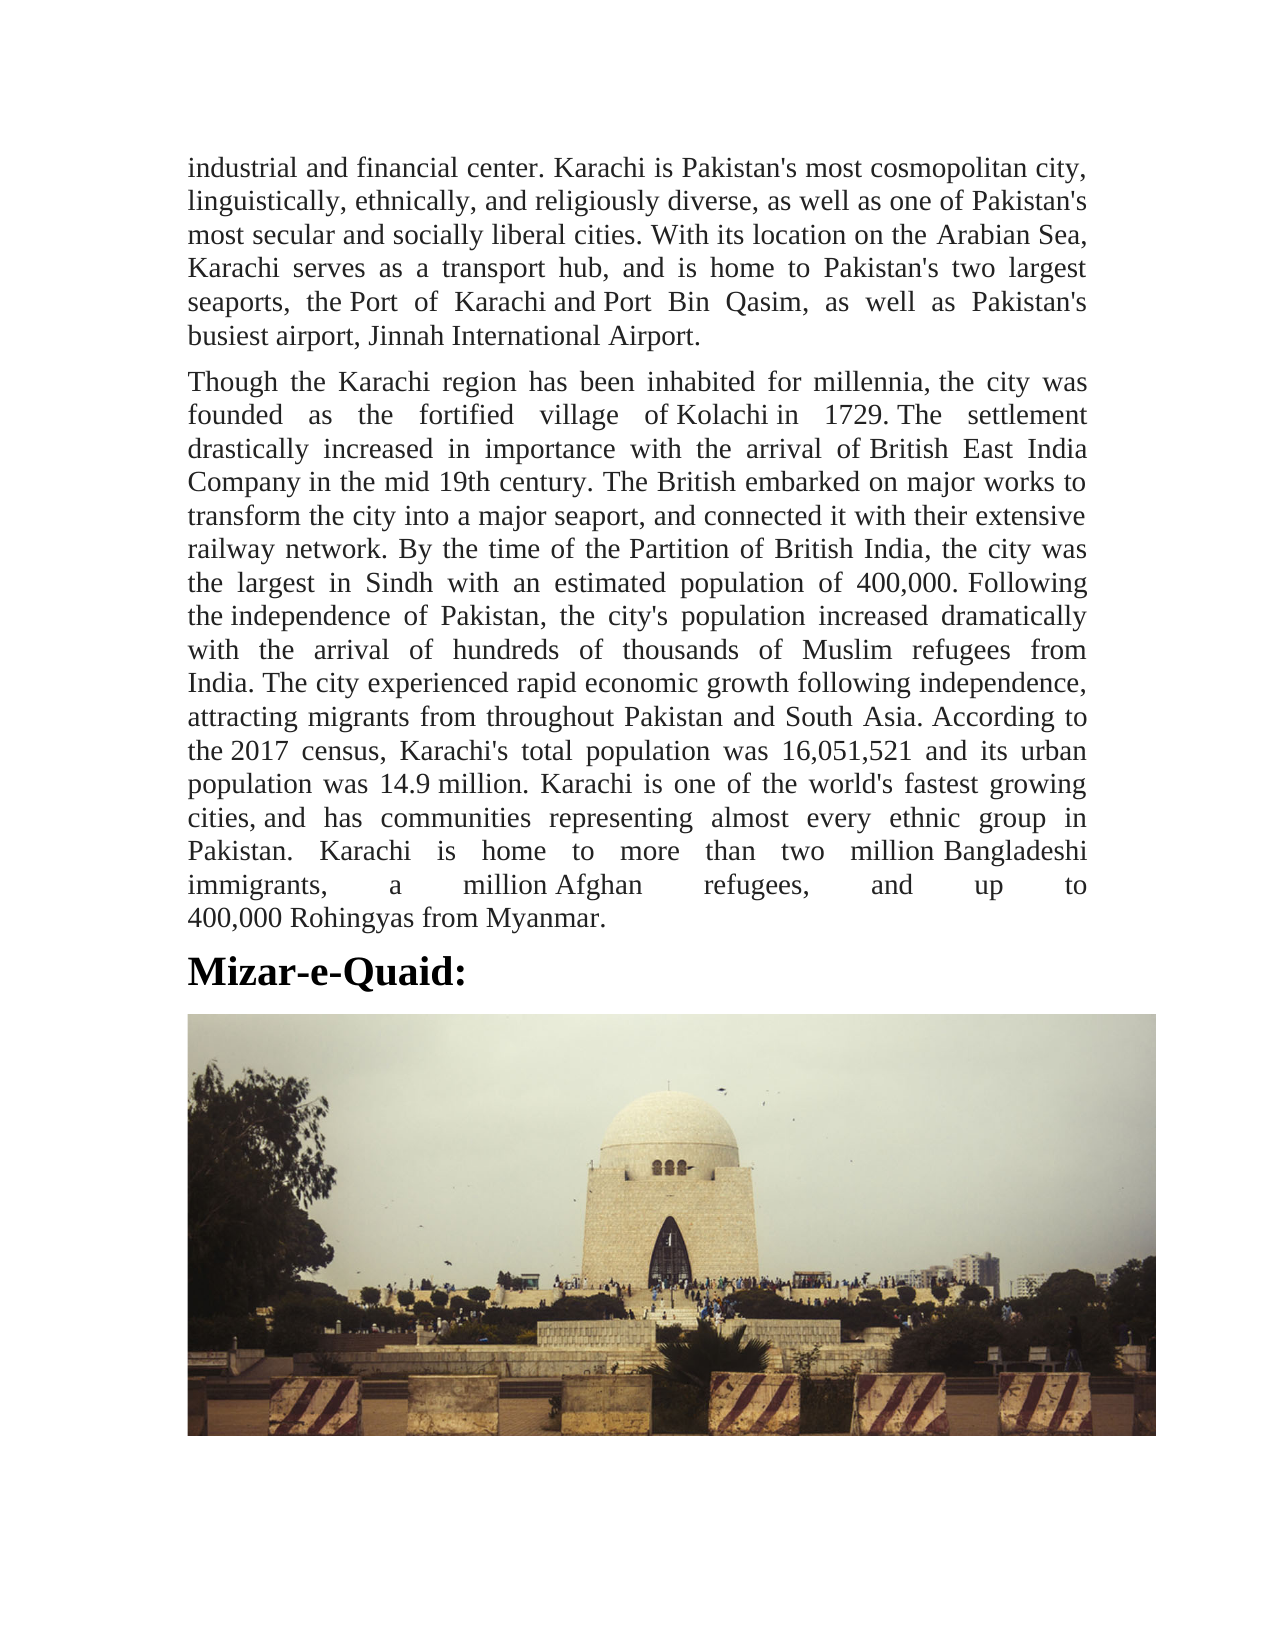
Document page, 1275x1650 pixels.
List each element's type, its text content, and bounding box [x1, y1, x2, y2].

text Though the Karachi region has been inhabited for millennia, the city was founded as the fortified village of Kolachi in 1729. The settlement drastically increased in importance with the arrival of British East India Company in the mid 19th century. The British embarked on major works to transform the city into a major seaport, and connected it with their extensive railway network. By the time of the Partition of British India, the city was the largest in Sindh with an estimated population of 400,000. Following the independence of Pakistan, the city's population increased dramatically with the arrival of hundreds of thousands of Muslim refugees from India. The city experienced rapid economic growth following independence, attracting migrants from throughout Pakistan and South Asia. According to the 2017 census, Karachi's total population was 16,051,521 and its urban population was 14.9 million. Karachi is one of the world's fastest growing cities, and has communities representing almost every ethnic group in Pakistan. Karachi is home to more than two million Bangladeshi immigrants, a million Afghan refugees, and up to 400,000 Rohingyas from Myanmar. [187, 364, 1087, 934]
picture [187, 1014, 1156, 1436]
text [187, 150, 1087, 351]
text Mizar-e-Quaid: [187, 946, 1087, 994]
